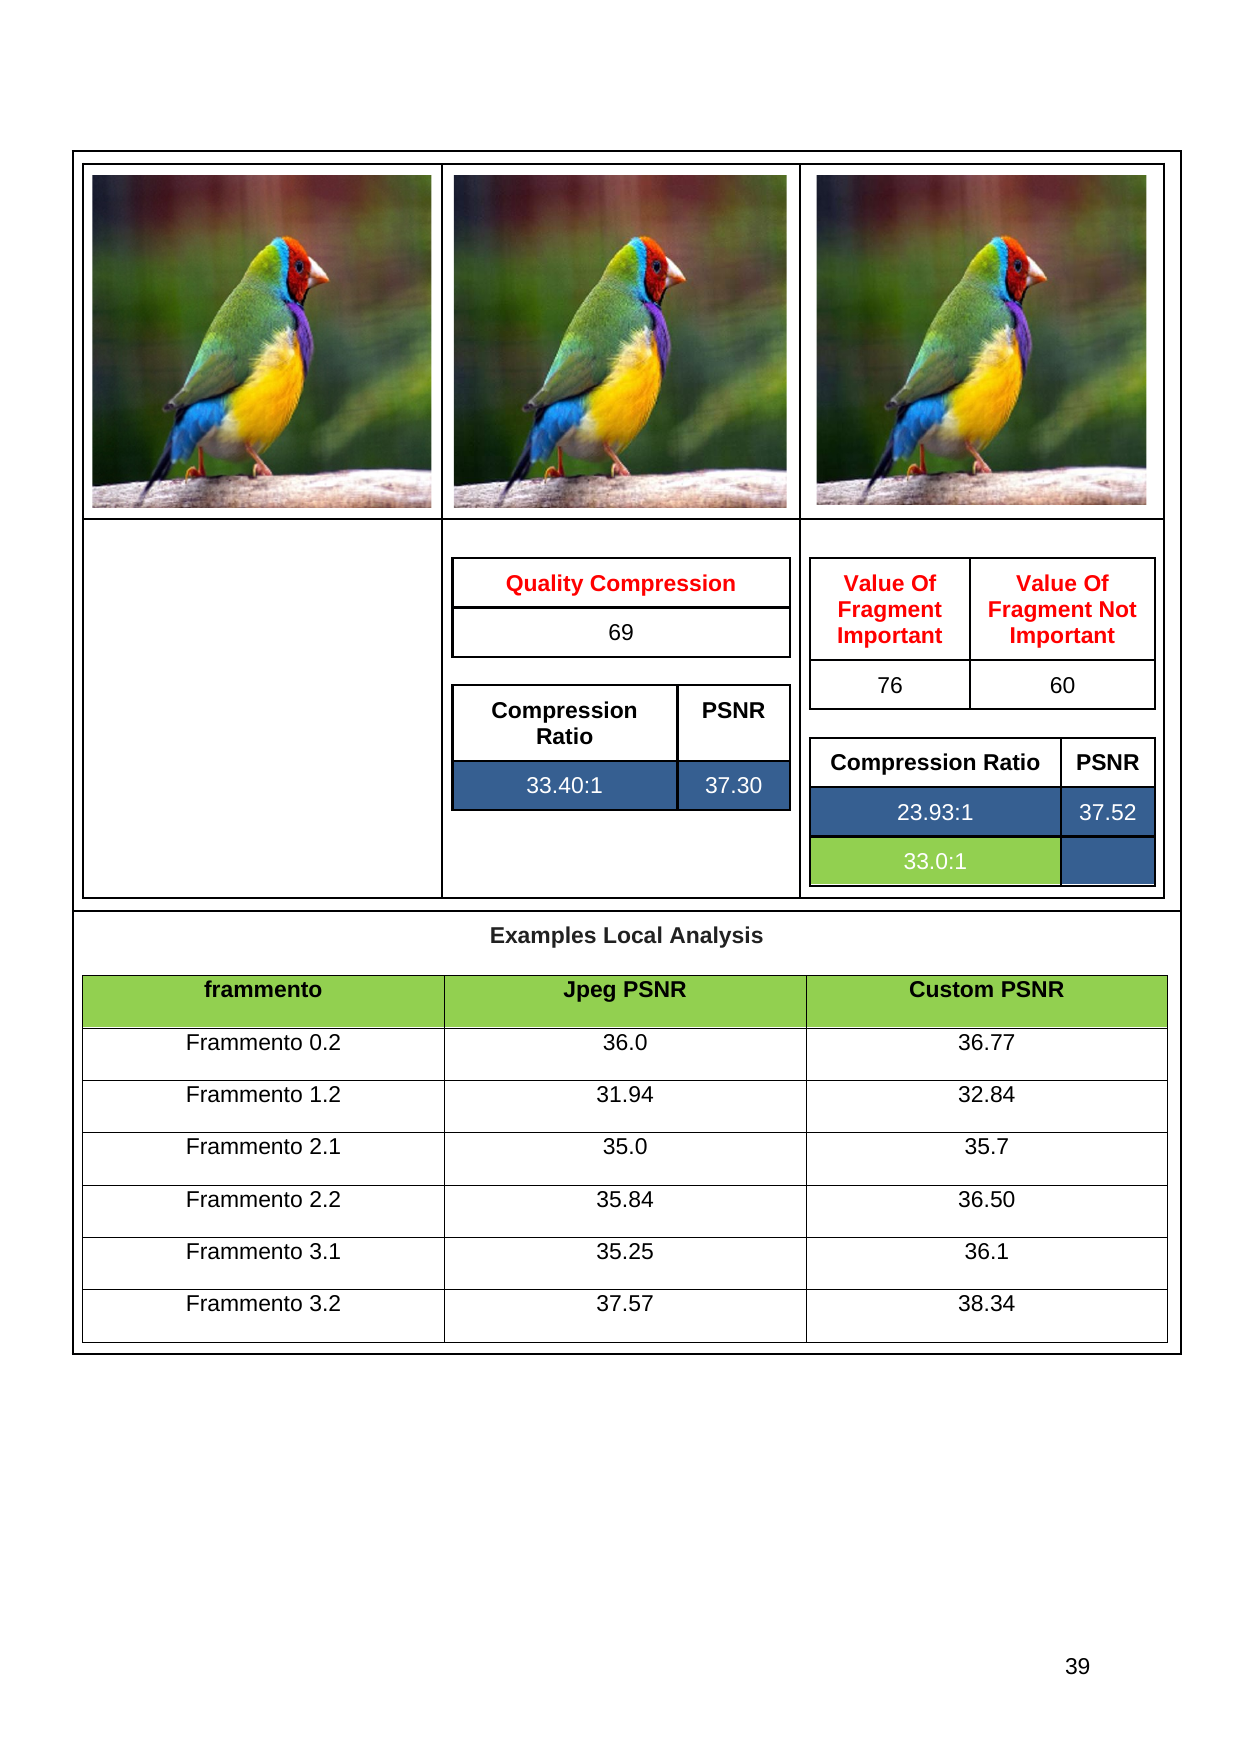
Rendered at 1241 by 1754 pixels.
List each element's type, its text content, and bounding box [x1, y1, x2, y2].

picture [92, 175, 432, 508]
picture [816, 175, 1147, 505]
picture [453, 175, 787, 508]
table_cell Examples Local Analysis [74, 912, 1180, 1353]
table_cell [74, 152, 1180, 910]
